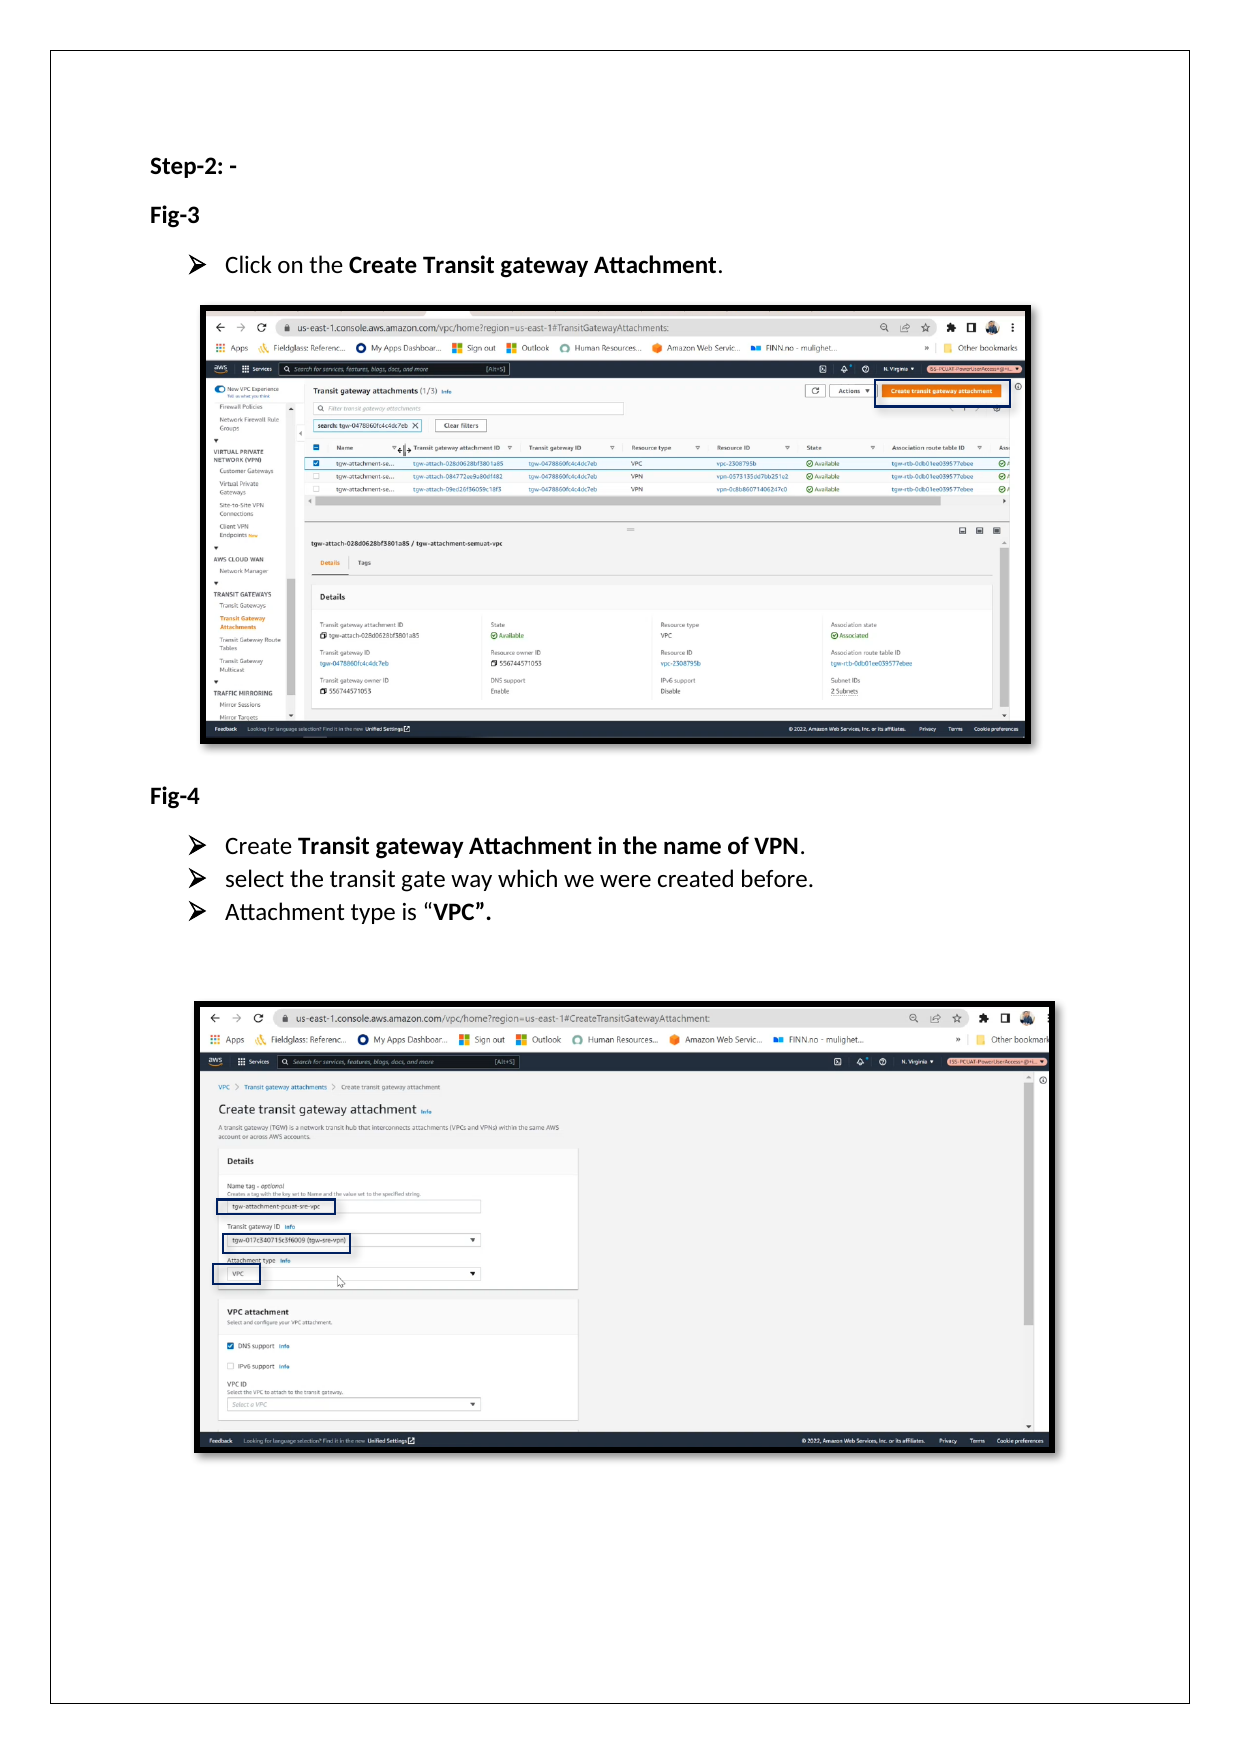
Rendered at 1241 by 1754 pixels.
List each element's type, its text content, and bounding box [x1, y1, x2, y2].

list Attachment type is “VPC”. [187, 896, 1090, 926]
list Create Transit gateway Attachment in the name of VPN. [187, 830, 1090, 860]
picture [206, 311, 1025, 738]
text Fig-4 [150, 780, 1090, 811]
list select the transit gate way which we were created before. [187, 863, 1090, 893]
picture [200, 1007, 1049, 1447]
list Click on the Create Transit gateway Attachment. [187, 249, 1090, 280]
text Step-2: - [150, 150, 1090, 181]
text Fig-3 [150, 199, 1090, 230]
